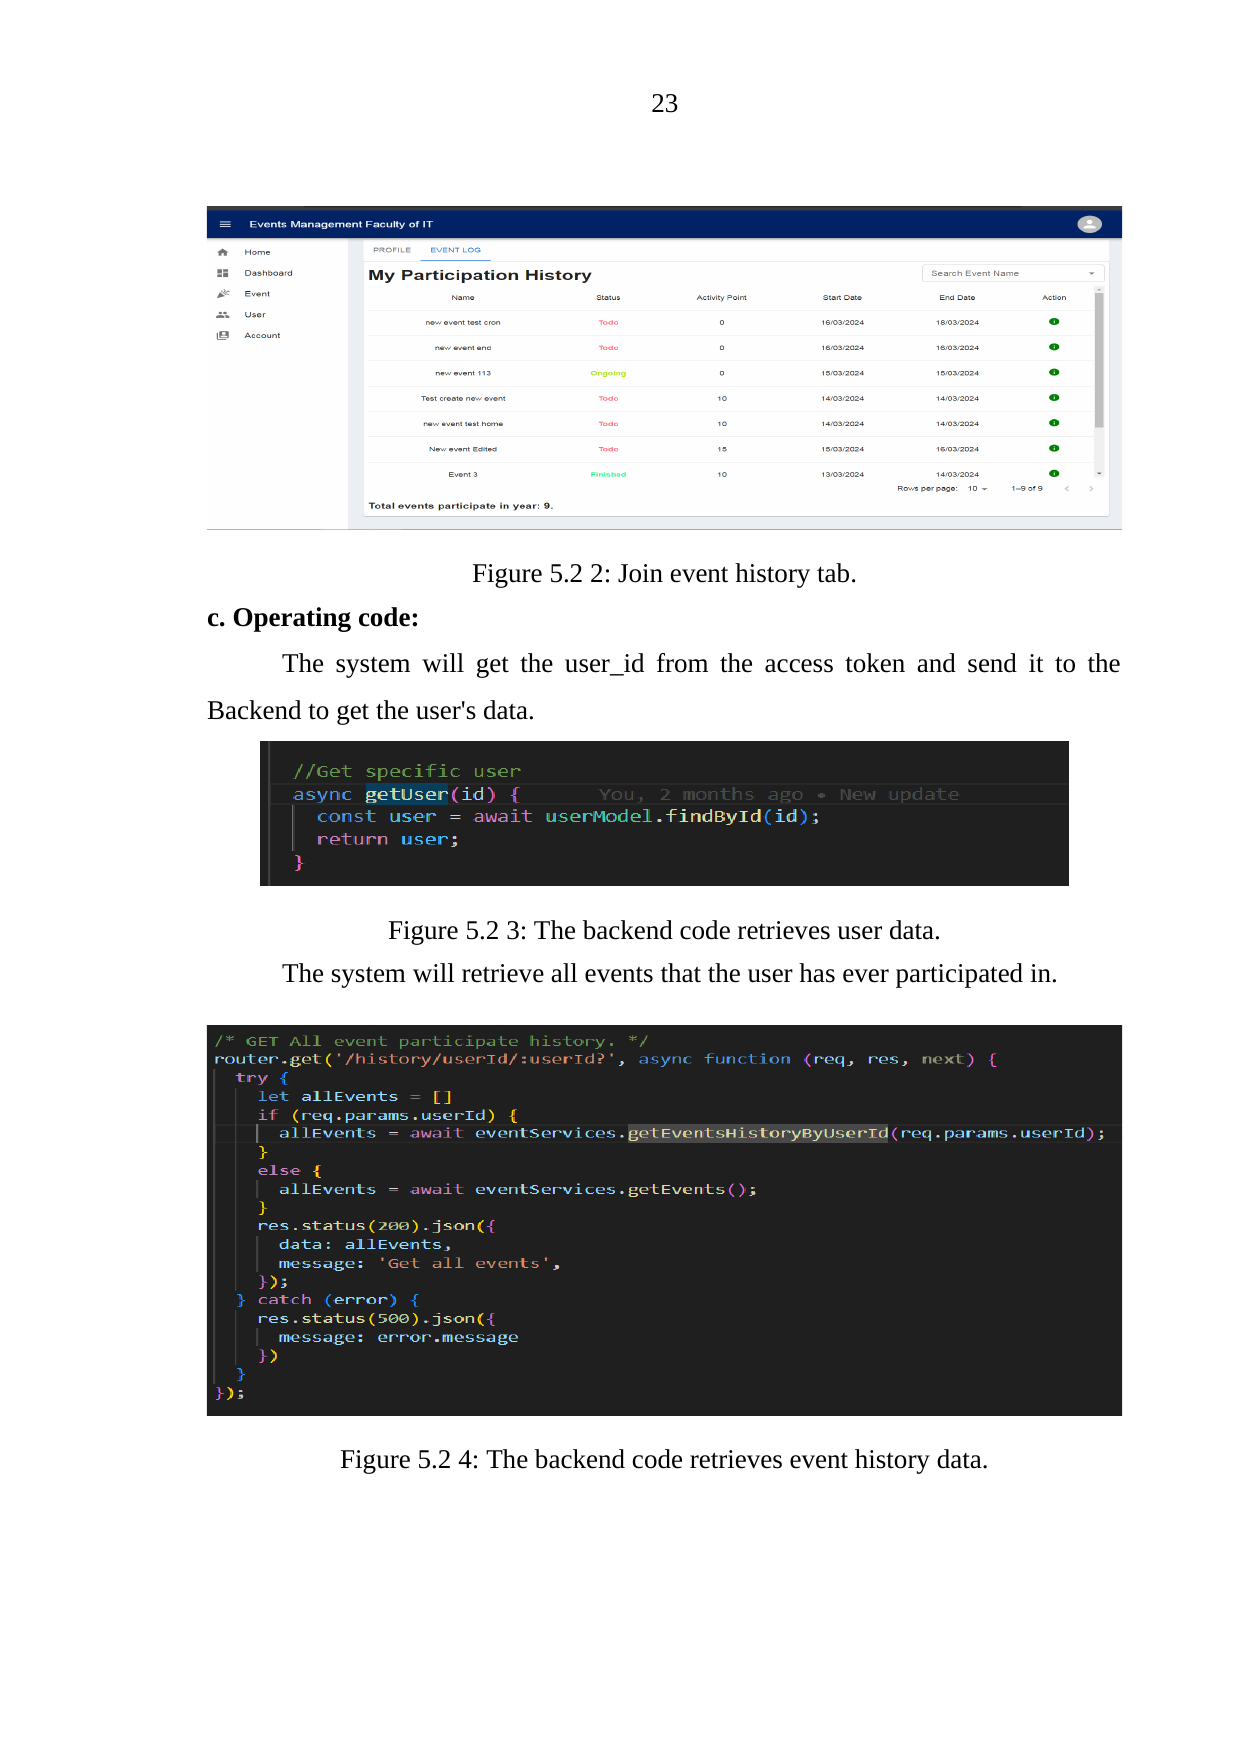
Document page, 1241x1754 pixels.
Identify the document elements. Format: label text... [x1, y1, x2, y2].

text The system will retrieve all events that the user has ever participated in. [207, 958, 1122, 989]
text The system will get the user_id from the access token and send it to the Backend to get the user's data. [207, 648, 1122, 725]
picture [206, 1025, 1123, 1416]
text Figure 5.2 4: The backend code retrieves event history data. [207, 1443, 1122, 1474]
text c. Operating code: [207, 601, 1122, 632]
picture [206, 206, 1123, 530]
text Figure 5.2 3: The backend code retrieves user data. [207, 914, 1122, 945]
text Figure 5.2 2: Join event history tab. [207, 557, 1122, 588]
picture [260, 741, 1069, 886]
